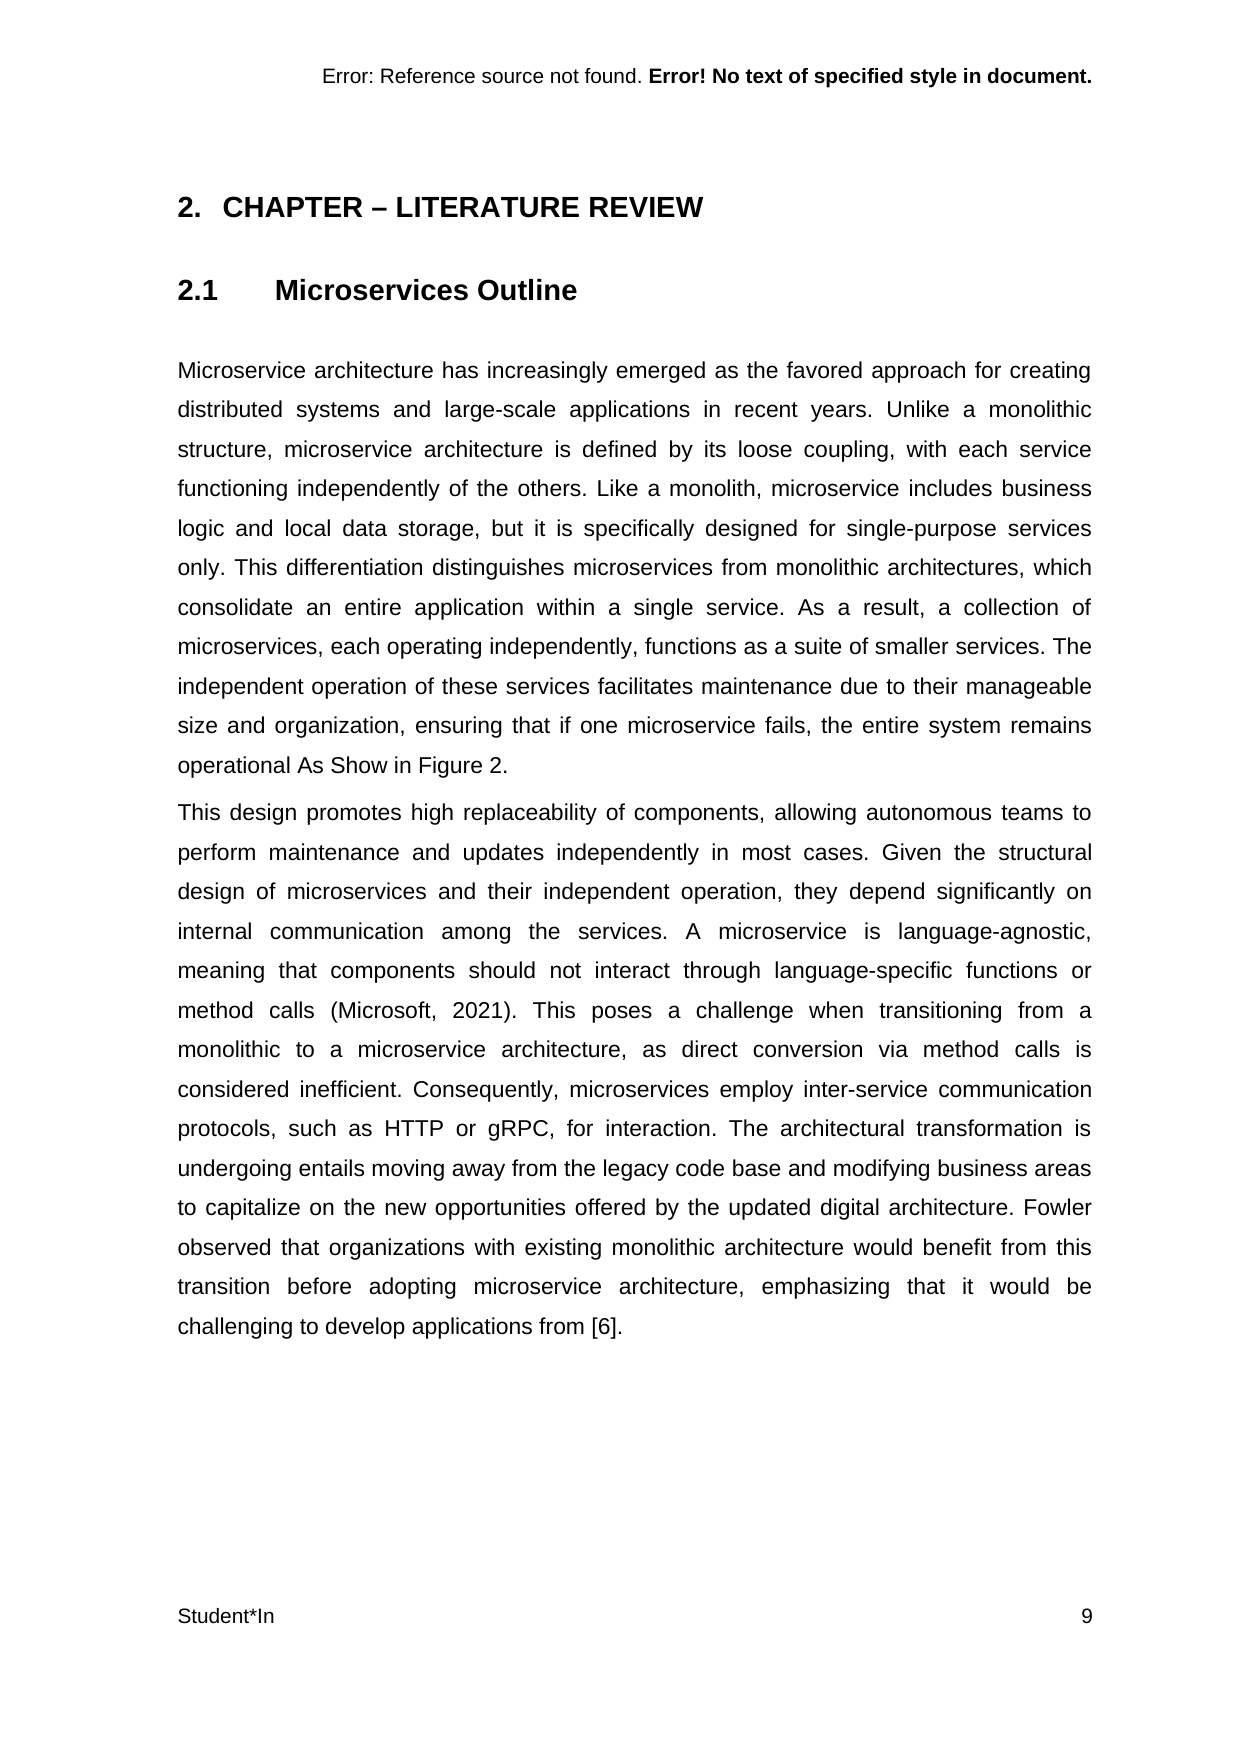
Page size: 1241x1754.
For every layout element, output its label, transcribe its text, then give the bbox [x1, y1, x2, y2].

text This design promotes high replaceability of components, allowing autonomous teams to perform maintenance and updates independently in most cases. Given the structural design of microservices and their independent operation, they depend significantly on internal communication among the services. A microservice is language-agnostic, meaning that components should not interact through language-specific functions or method calls (Microsoft, 2021). This poses a challenge when transitioning from a monolithic to a microservice architecture, as direct conversion via method calls is considered inefficient. Consequently, microservices employ inter-service communication protocols, such as HTTP or gRPC, for interaction. The architectural transformation is undergoing entails moving away from the legacy code base and modifying business areas to capitalize on the new opportunities offered by the updated digital architecture. Fowler observed that organizations with existing monolithic architecture would benefit from this transition before adopting microservice architecture, emphasizing that it would be challenging to develop applications from [6]. [177, 799, 1092, 1339]
text Microservice architecture has increasingly emerged as the favored approach for creating distributed systems and large-scale applications in recent years. Unlike a monolithic structure, microservice architecture is defined by its loose coupling, with each service functioning independently of the others. Like a monolith, microservice includes business logic and local data storage, but it is specifically designed for single-purpose services only. This differentiation distinguishes microservices from monolithic architectures, which consolidate an entire application within a single service. As a result, a collection of microservices, each operating independently, functions as a suite of smaller services. The independent operation of these services facilitates maintenance due to their manageable size and organization, ensuring that if one microservice fails, the entire system remains operational As Show in Figure 2. [177, 357, 1092, 778]
subtitle Microservices Outline [177, 273, 1092, 307]
subtitle CHAPTER – LITERATURE REVIEW [177, 190, 1092, 223]
